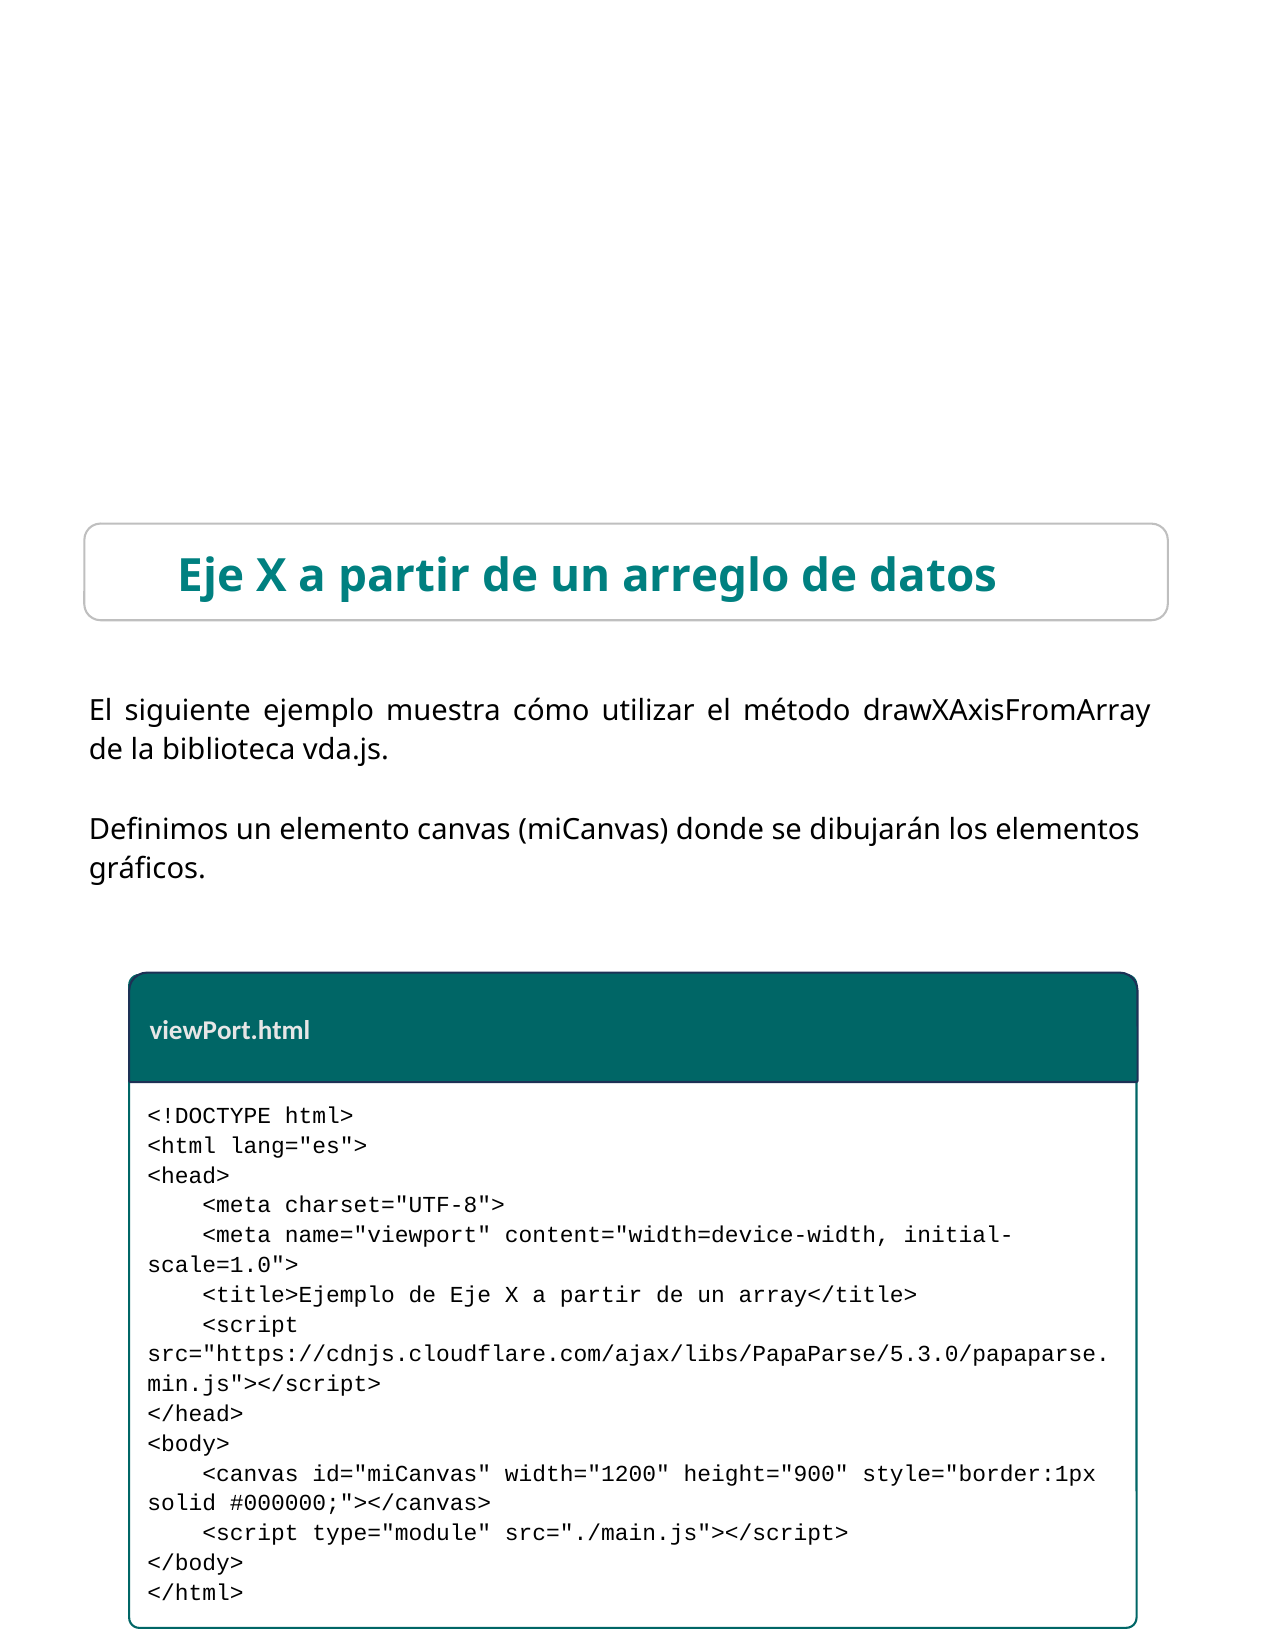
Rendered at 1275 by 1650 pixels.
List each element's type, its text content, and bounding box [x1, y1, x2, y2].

subtitle Eje X a partir de un arreglo de datos [177, 542, 1098, 604]
text El siguiente ejemplo muestra cómo utilizar el método drawXAxisFromArray de la biblioteca vda.js. [88, 689, 1152, 768]
text Definimos un elemento canvas (miCanvas) donde se dibujarán los elementos gráficos. [88, 808, 1152, 887]
